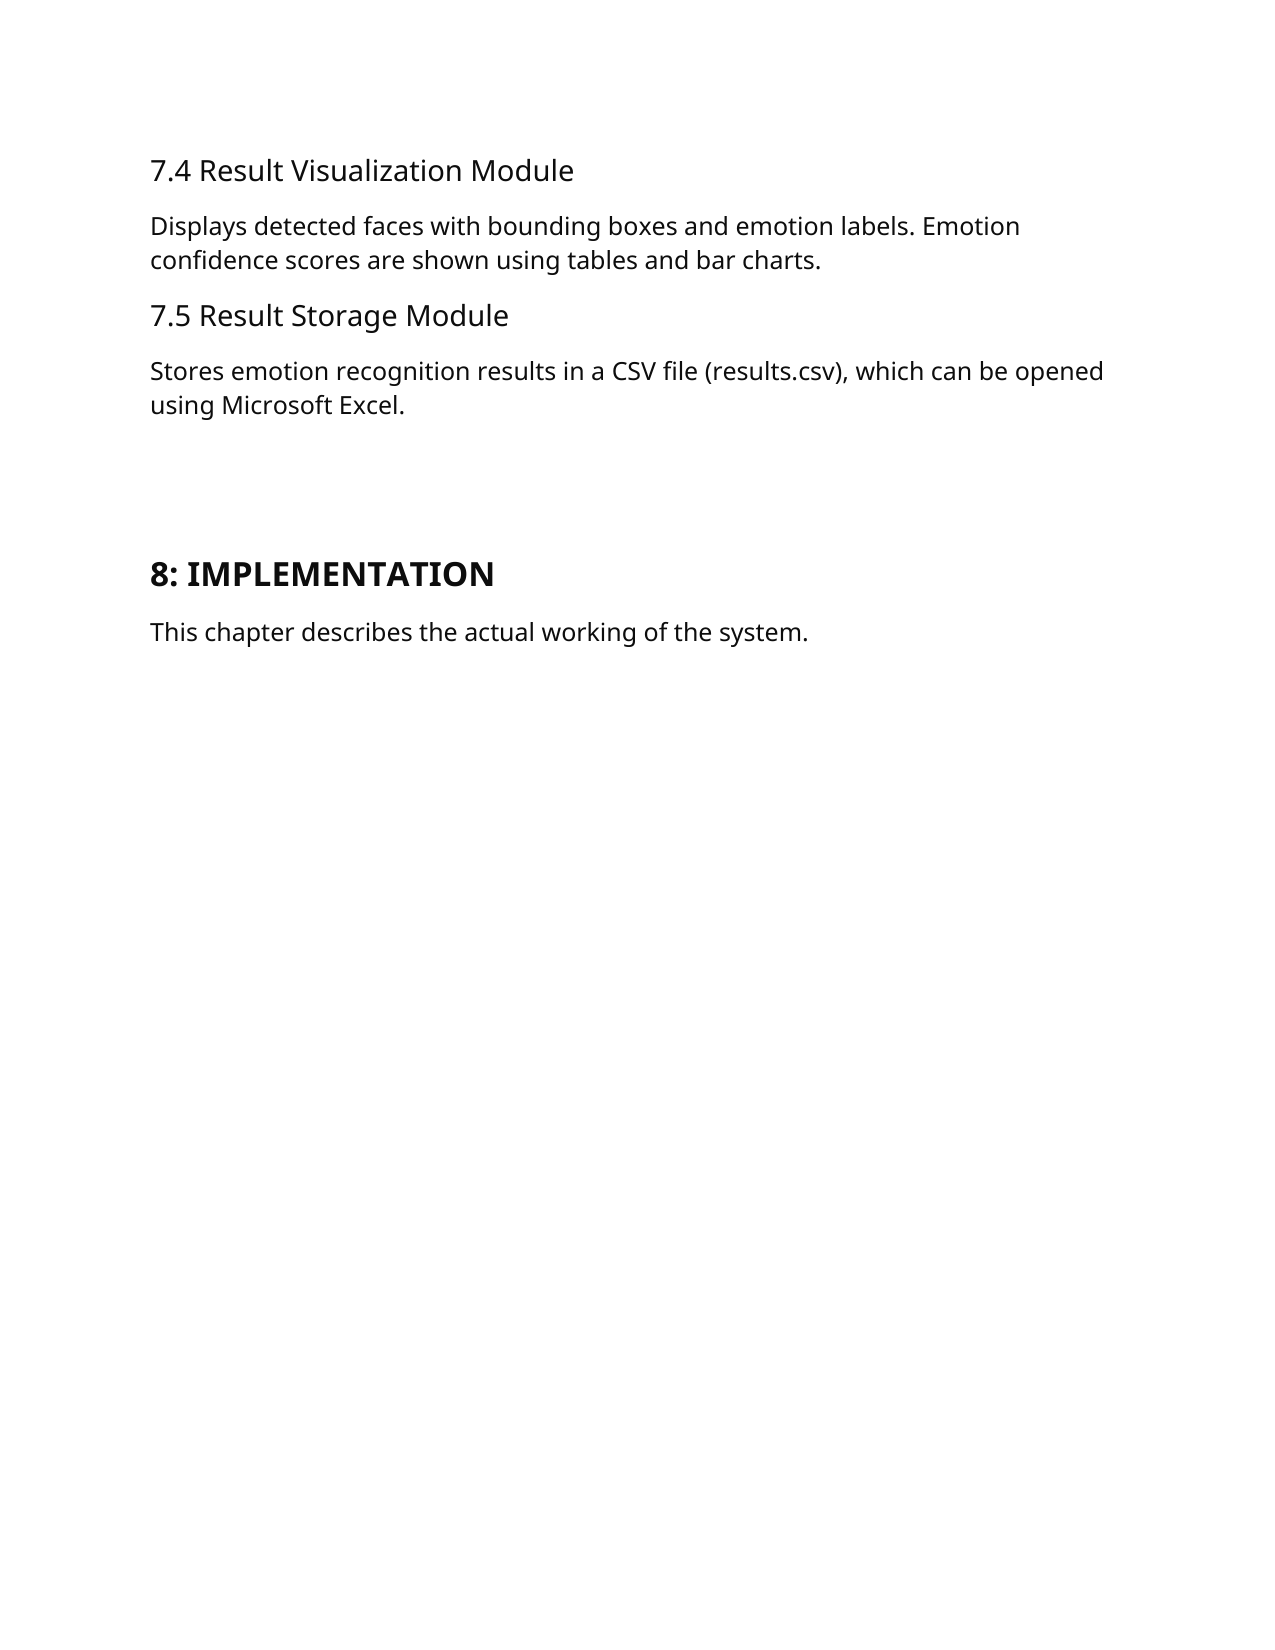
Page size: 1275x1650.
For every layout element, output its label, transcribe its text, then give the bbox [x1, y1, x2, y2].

text Displays detected faces with bounding boxes and emotion labels. Emotion confidence scores are shown using tables and bar charts. [150, 208, 1125, 277]
subtitle 8: IMPLEMENTATION [150, 550, 1125, 596]
text This chapter describes the actual working of the system. [150, 614, 1125, 649]
subtitle 7.5 Result Storage Module [150, 295, 1125, 335]
subtitle 7.4 Result Visualization Module [150, 150, 1125, 190]
text Stores emotion recognition results in a CSV file (results.csv), which can be opened using Microsoft Excel. [150, 354, 1125, 422]
